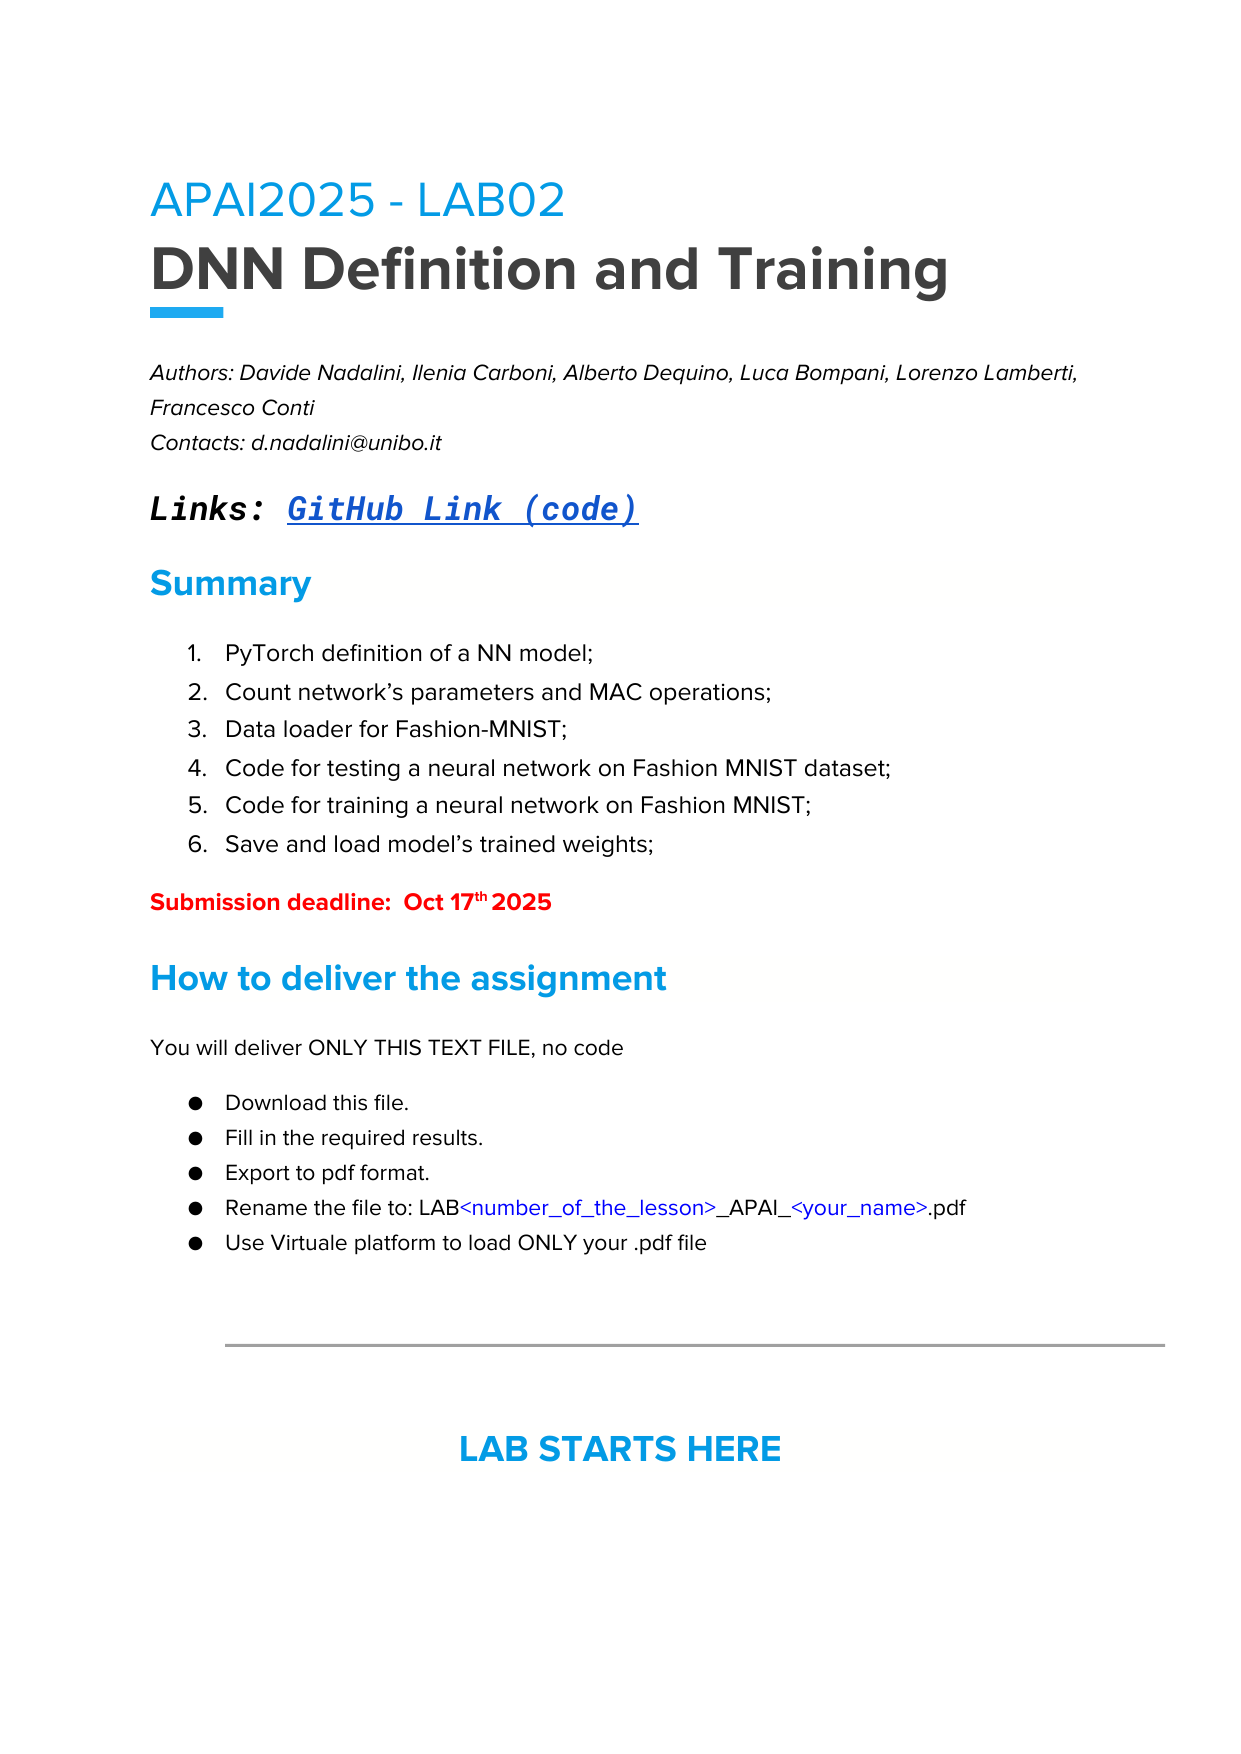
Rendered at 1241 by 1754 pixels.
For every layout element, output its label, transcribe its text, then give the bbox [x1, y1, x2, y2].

text You will deliver ONLY THIS TEXT FILE, no code [150, 1034, 1090, 1062]
subtitle Summary [150, 561, 1090, 607]
list Code for training a neural network on Fashion MNIST; [187, 791, 1090, 821]
list Rename the file to: LAB<number_of_the_lesson>_APAI_<your_name>.pdf [187, 1194, 1090, 1222]
text Contacts: d.nadalini@unibo.it [150, 429, 1090, 457]
list Count network’s parameters and MAC operations; [187, 677, 1090, 707]
subtitle LAB STARTS HERE [150, 1427, 1090, 1472]
title APAI2025 - LAB02 DNN Definition and Training [150, 171, 1090, 308]
text Submission deadline: Oct 17th 2025 [150, 888, 1090, 918]
list Code for testing a neural network on Fashion MNIST dataset; [187, 753, 1090, 783]
list Save and load model’s trained weights; [187, 829, 1090, 859]
text Authors: Davide Nadalini, Ilenia Carboni, Alberto Dequino, Luca Bompani, Lorenzo Lamberti, Francesco Conti [150, 360, 1090, 422]
list PyTorch definition of a NN model; [187, 639, 1090, 669]
list Export to pdf format. [187, 1159, 1090, 1187]
list Download this file. [187, 1090, 1090, 1118]
text Links: GitHub Link (code) [150, 485, 1090, 529]
subtitle How to deliver the assignment [150, 956, 1090, 1002]
list Use Virtuale platform to load ONLY your .pdf file [187, 1229, 1090, 1257]
list Fill in the required results. [187, 1124, 1090, 1152]
list Data loader for Fashion-MNIST; [187, 715, 1090, 745]
picture [150, 307, 224, 318]
